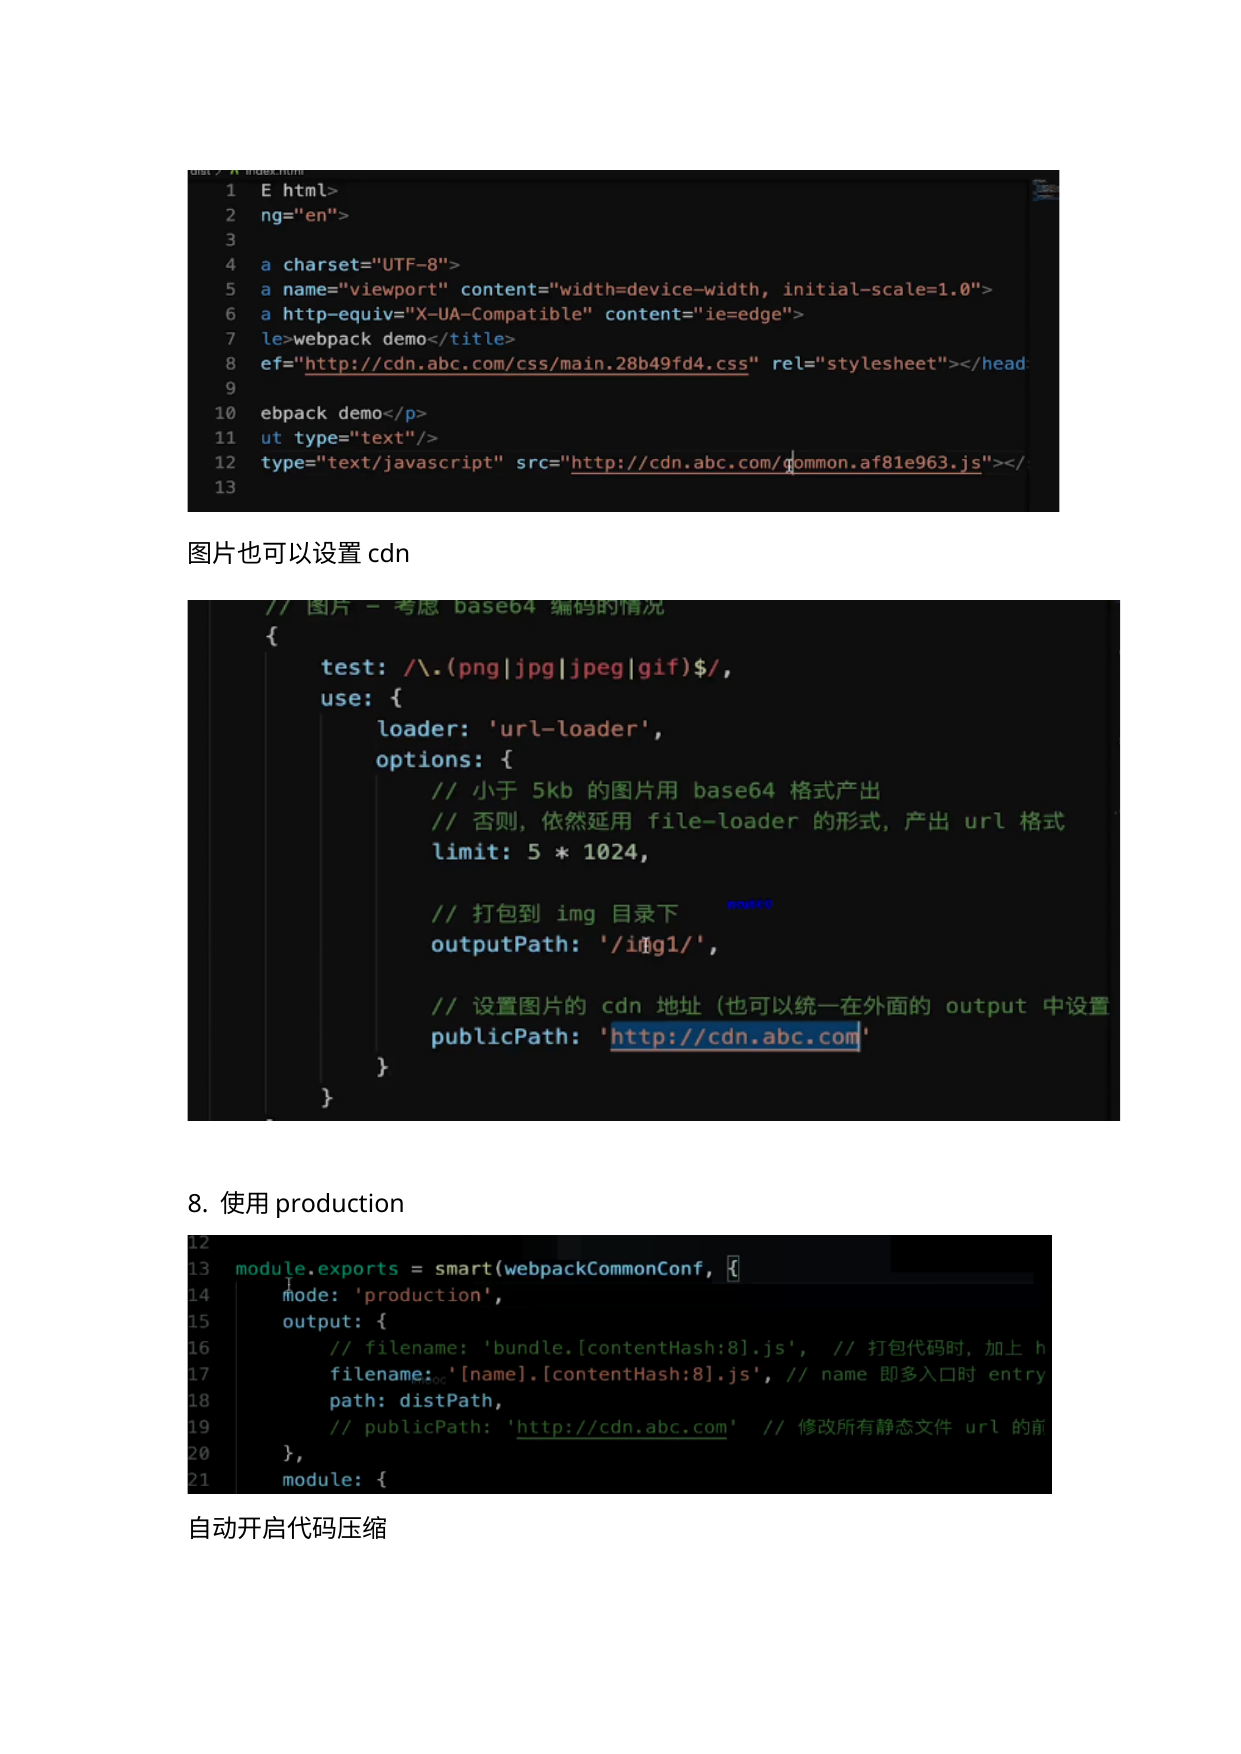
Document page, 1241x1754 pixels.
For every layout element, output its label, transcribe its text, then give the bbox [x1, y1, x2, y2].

picture [187, 600, 1121, 1121]
text 图片也可以设置cdn [187, 519, 1053, 584]
list 自动开启代码压缩 [187, 1494, 1053, 1559]
picture [187, 1235, 1052, 1494]
list 使用production [187, 1169, 1053, 1234]
picture [187, 170, 1060, 512]
